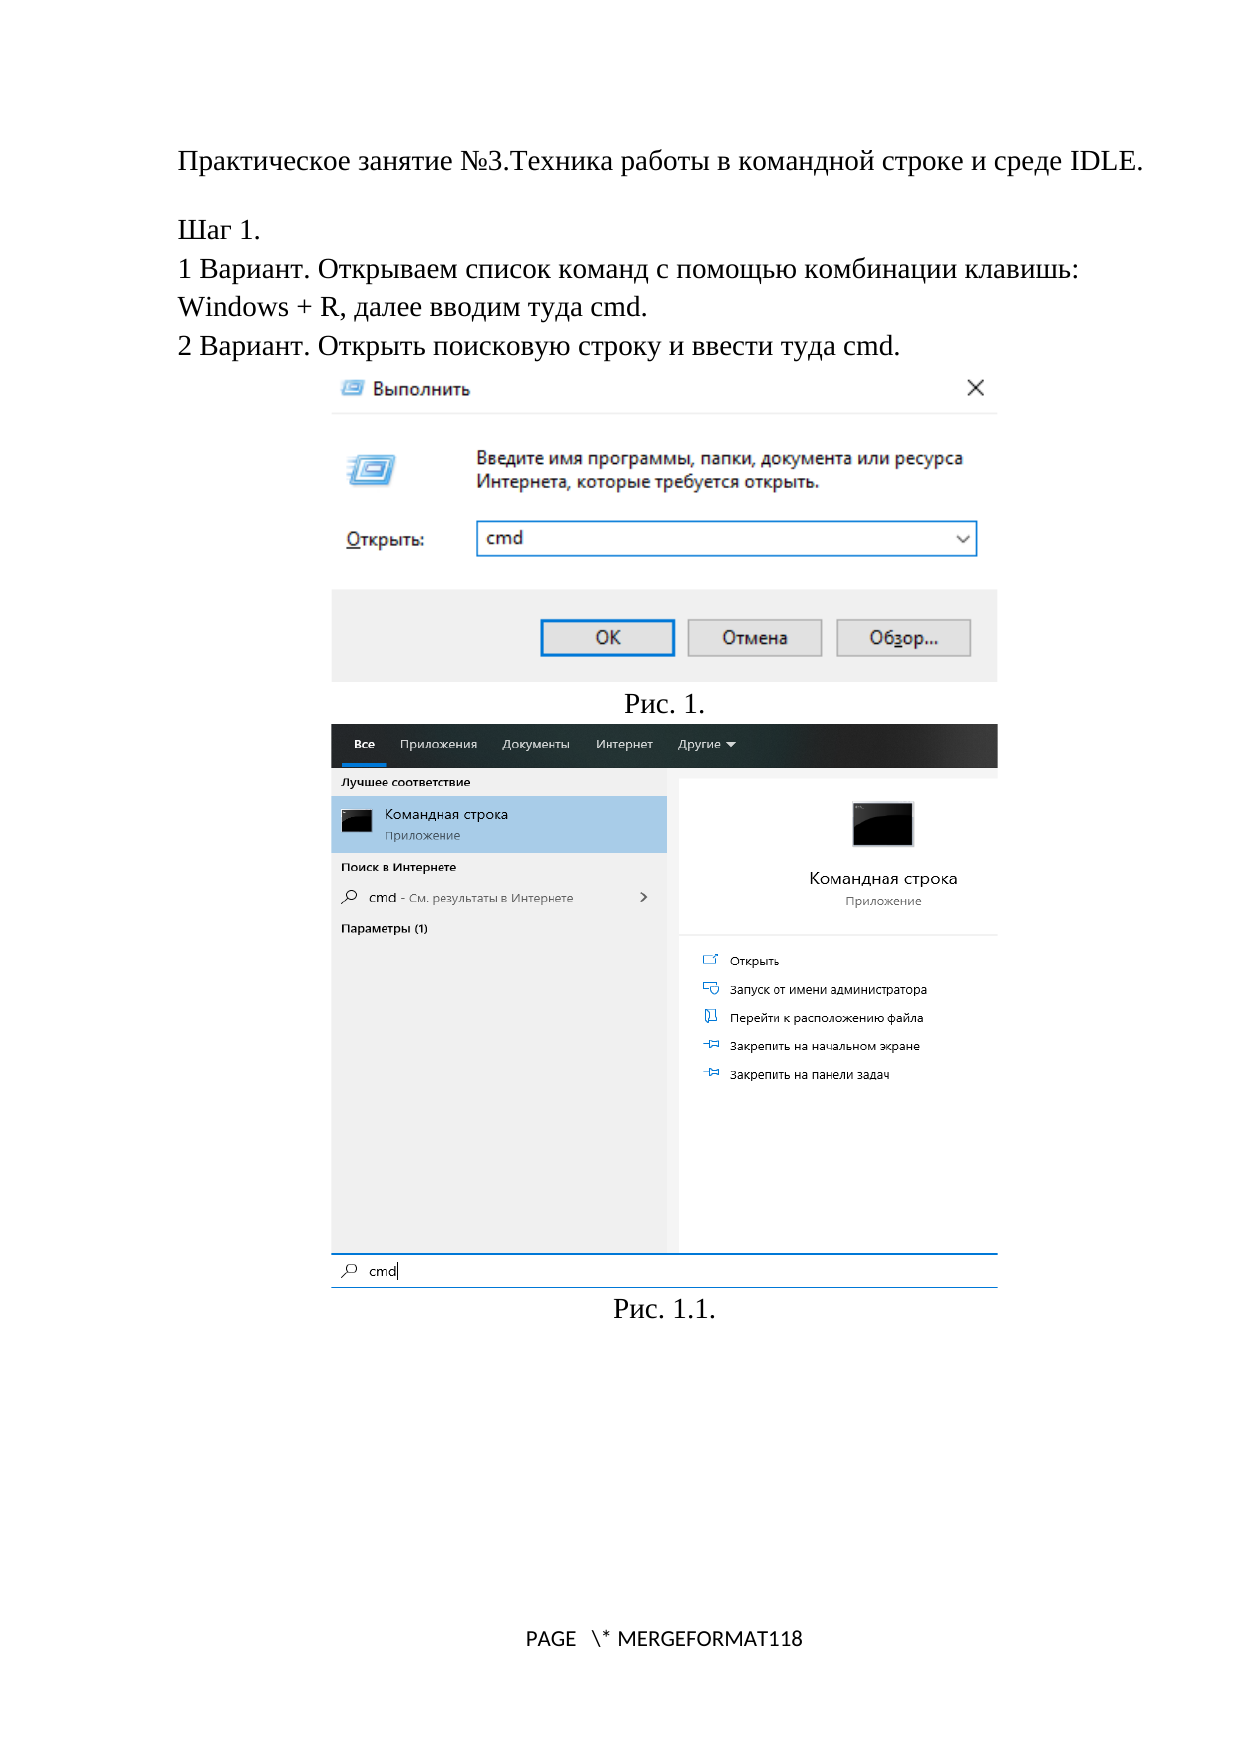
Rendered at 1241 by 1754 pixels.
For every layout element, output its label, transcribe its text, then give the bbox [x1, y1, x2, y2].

text Windows + R, далее вводим туда cmd. [177, 289, 1152, 323]
text 2 Вариант. Открыть поисковую строку и ввести туда cmd. [177, 328, 1152, 361]
picture [331, 724, 998, 1288]
picture [331, 366, 998, 682]
text 1 Вариант. Открываем список команд с помощью комбинации клавишь: [177, 251, 1152, 284]
text Рис. 1. [177, 686, 1152, 720]
subtitle Практическое занятие №3.Техника работы в командной строке и среде IDLE. [177, 143, 1152, 177]
text Шаг 1. [177, 212, 1152, 246]
text Рис. 1.1. [177, 1291, 1152, 1325]
